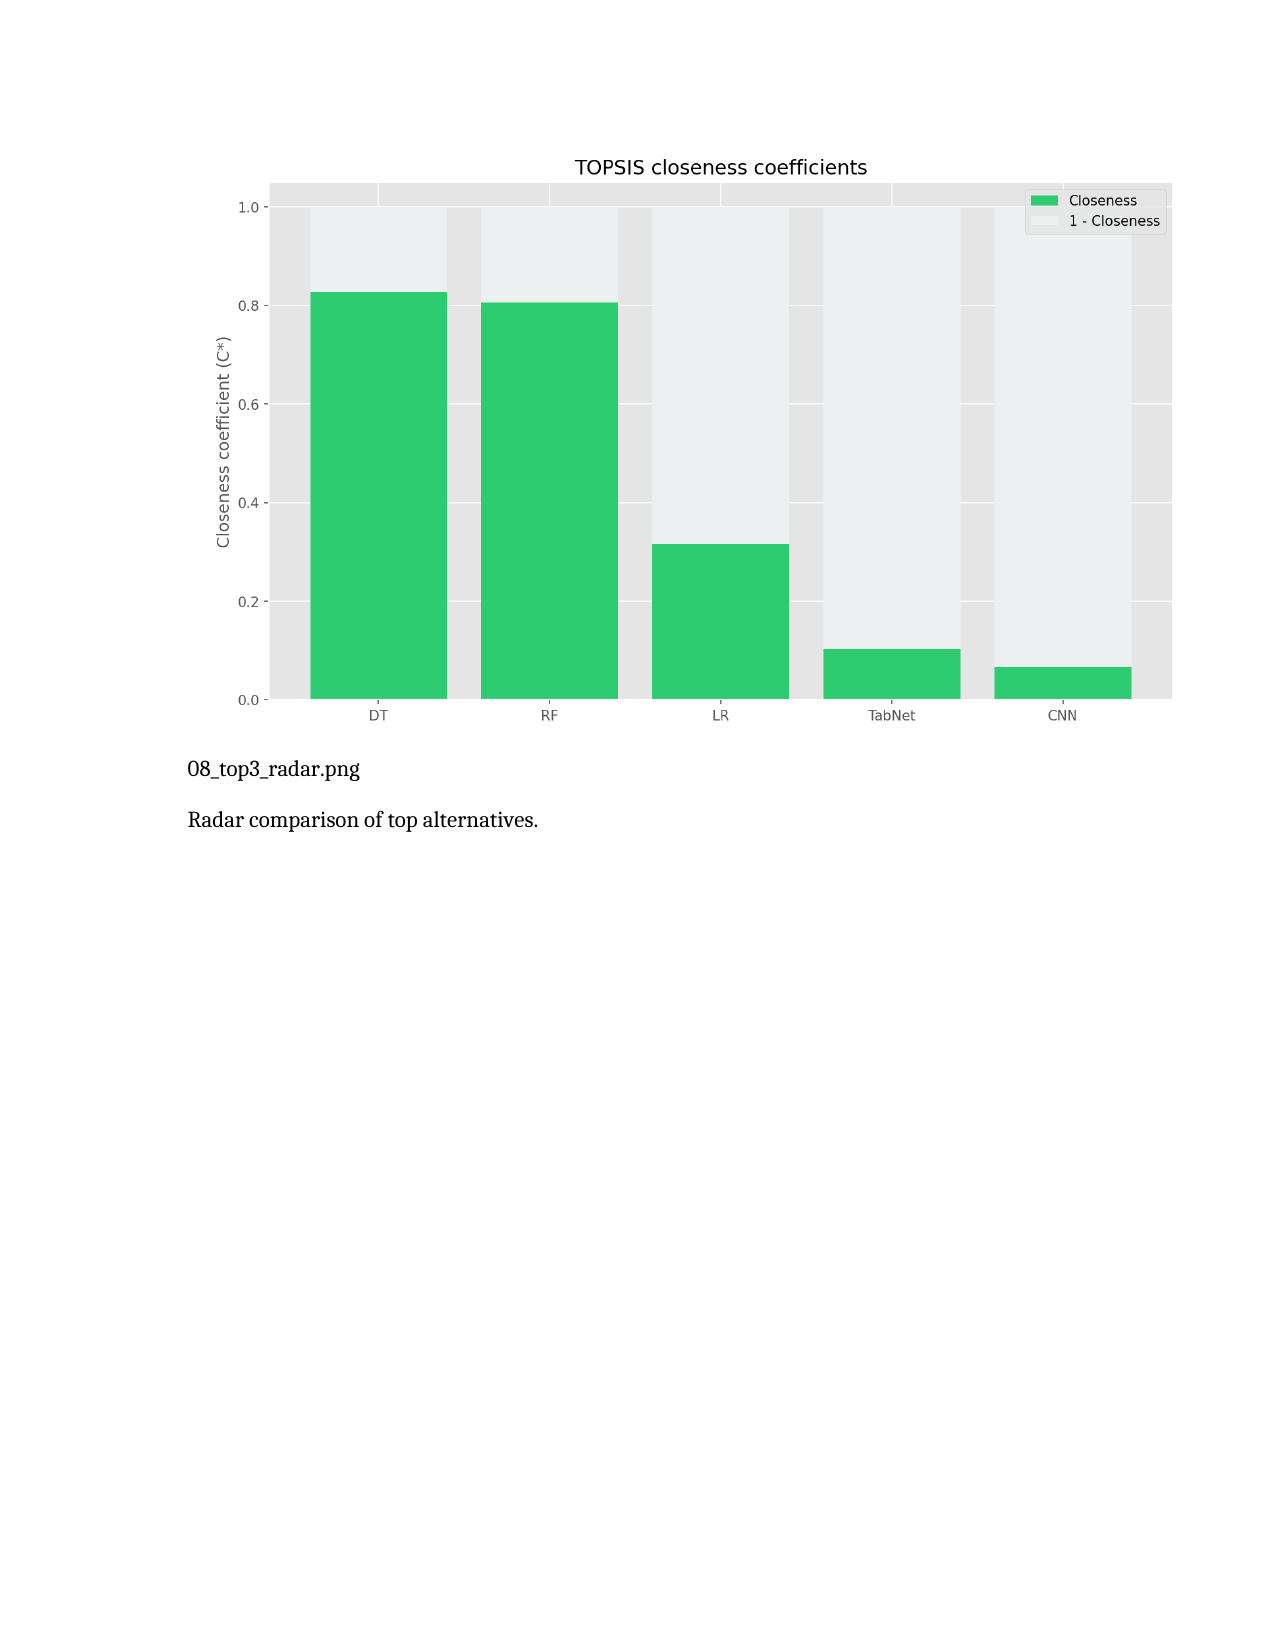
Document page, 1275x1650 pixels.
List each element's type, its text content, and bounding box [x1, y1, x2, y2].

picture [206, 150, 1182, 732]
text 08_top3_radar.png [187, 756, 1087, 783]
text Radar comparison of top alternatives. [187, 807, 1087, 834]
